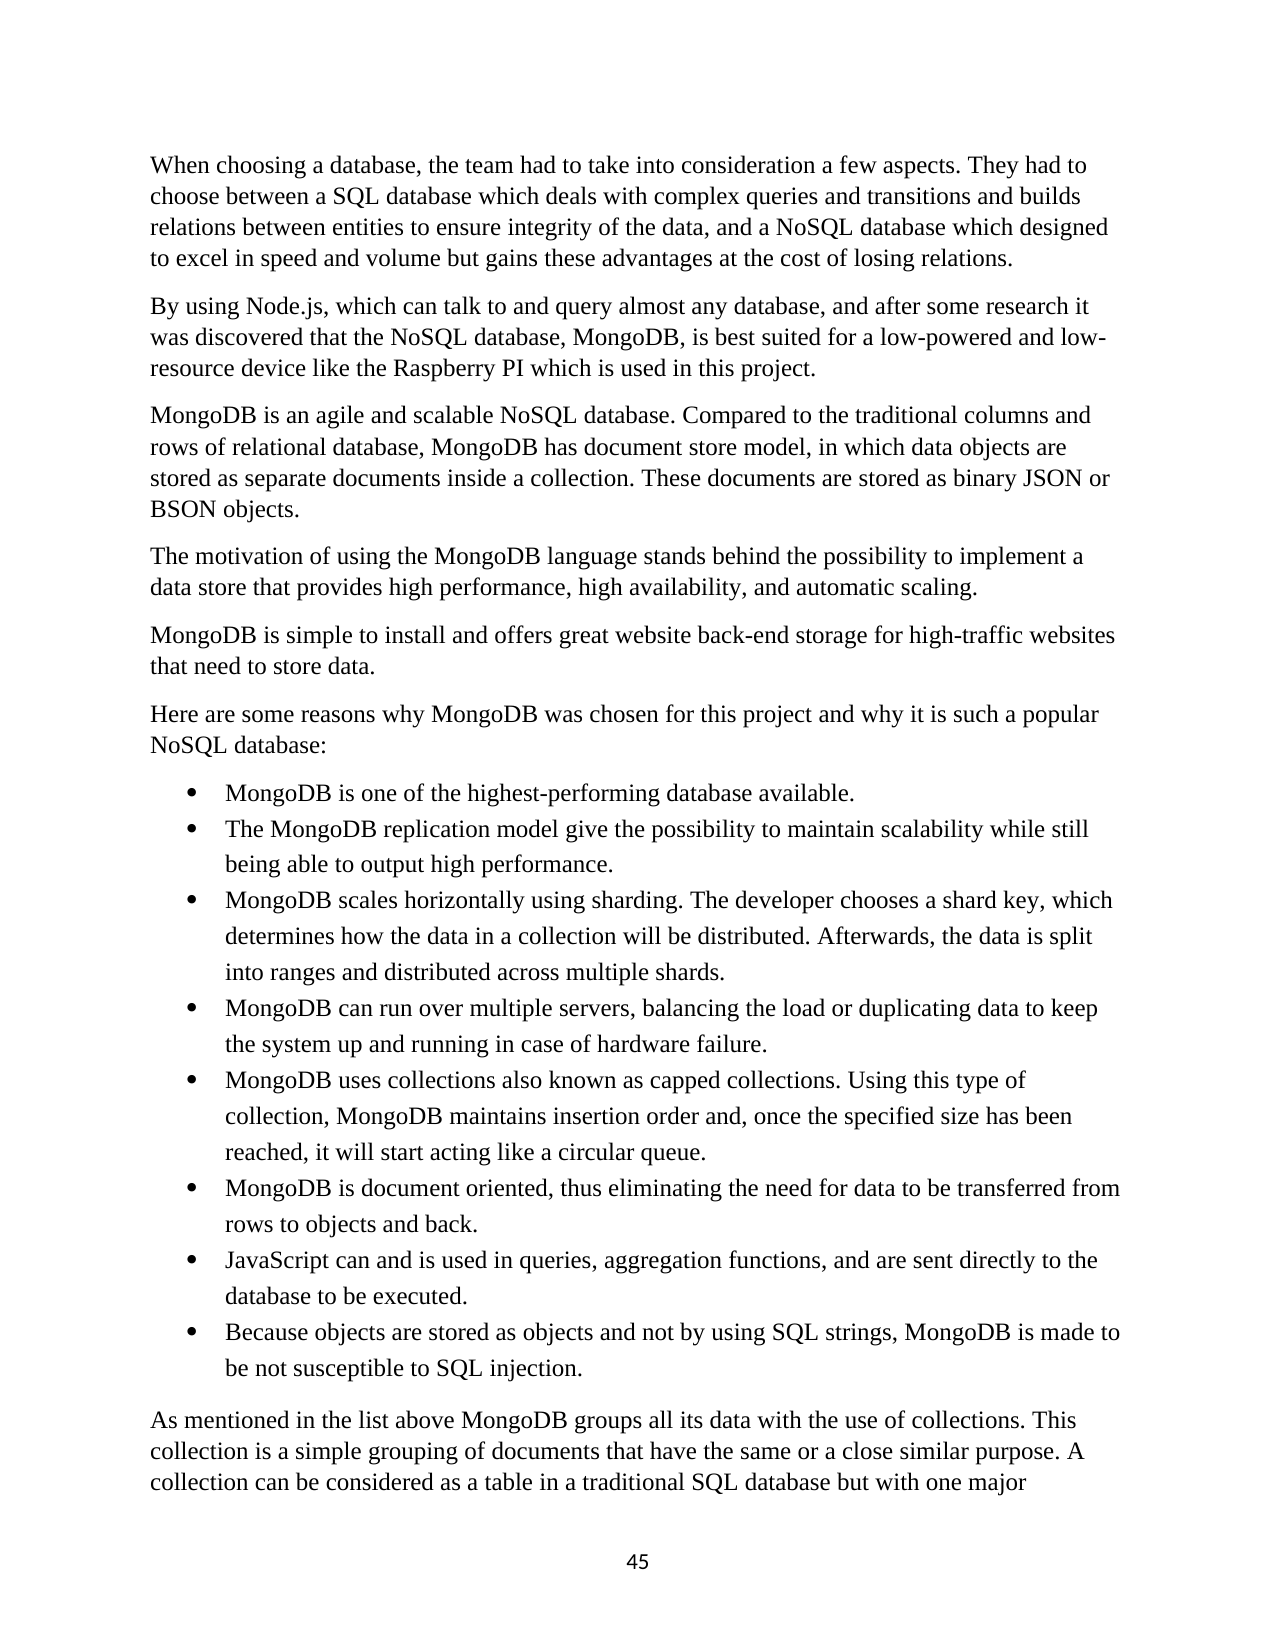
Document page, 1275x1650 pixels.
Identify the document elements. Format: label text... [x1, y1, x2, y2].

text When choosing a database, the team had to take into consideration a few aspects. They had to choose between a SQL database which deals with complex queries and transitions and builds relations between entities to ensure integrity of the data, and a NoSQL database which designed to excel in speed and volume but gains these advantages at the cost of losing relations. [150, 150, 1125, 272]
list JavaScript can and is used in queries, aggregation functions, and are sent directly to the database to be executed. [187, 1245, 1125, 1309]
list MongoDB is document oriented, thus eliminating the need for data to be transferred from rows to objects and back. [187, 1173, 1125, 1238]
text MongoDB is an agile and scalable NoSQL database. Compared to the traditional columns and rows of relational database, MongoDB has document store model, in which data objects are stored as separate documents inside a collection. These documents are stored as binary JSON or BSON objects. [150, 401, 1125, 522]
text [150, 1405, 1125, 1496]
text MongoDB is simple to install and offers great website back-end storage for high-traffic websites that need to store data. [150, 620, 1125, 680]
list MongoDB uses collections also known as capped collections. Using this type of collection, MongoDB maintains insertion order and, once the specified size has been reached, it will start acting like a circular queue. [187, 1065, 1125, 1166]
list MongoDB is one of the highest-performing database available. [187, 778, 1125, 806]
text By using Node.js, which can talk to and query almost any database, and after some research it was discovered that the NoSQL database, MongoDB, is best suited for a low-powered and low-resource device like the Raspberry PI which is used in this project. [150, 291, 1125, 382]
text The motivation of using the MongoDB language stands behind the possibility to implement a data store that provides high performance, high availability, and automatic scaling. [150, 541, 1125, 601]
list Because objects are stored as objects and not by using SQL strings, MongoDB is made to be not susceptible to SQL injection. [187, 1317, 1125, 1381]
list The MongoDB replication model give the possibility to maintain scalability while still being able to output high performance. [187, 814, 1125, 878]
list MongoDB can run over multiple servers, balancing the load or duplicating data to keep the system up and running in case of hardware failure. [187, 993, 1125, 1058]
list MongoDB scales horizontally using sharding. The developer chooses a shard key, which determines how the data in a collection will be distributed. Afterwards, the data is split into ranges and distributed across multiple shards. [187, 886, 1125, 986]
text Here are some reasons why MongoDB was chosen for this project and why it is such a popular NoSQL database: [150, 699, 1125, 759]
